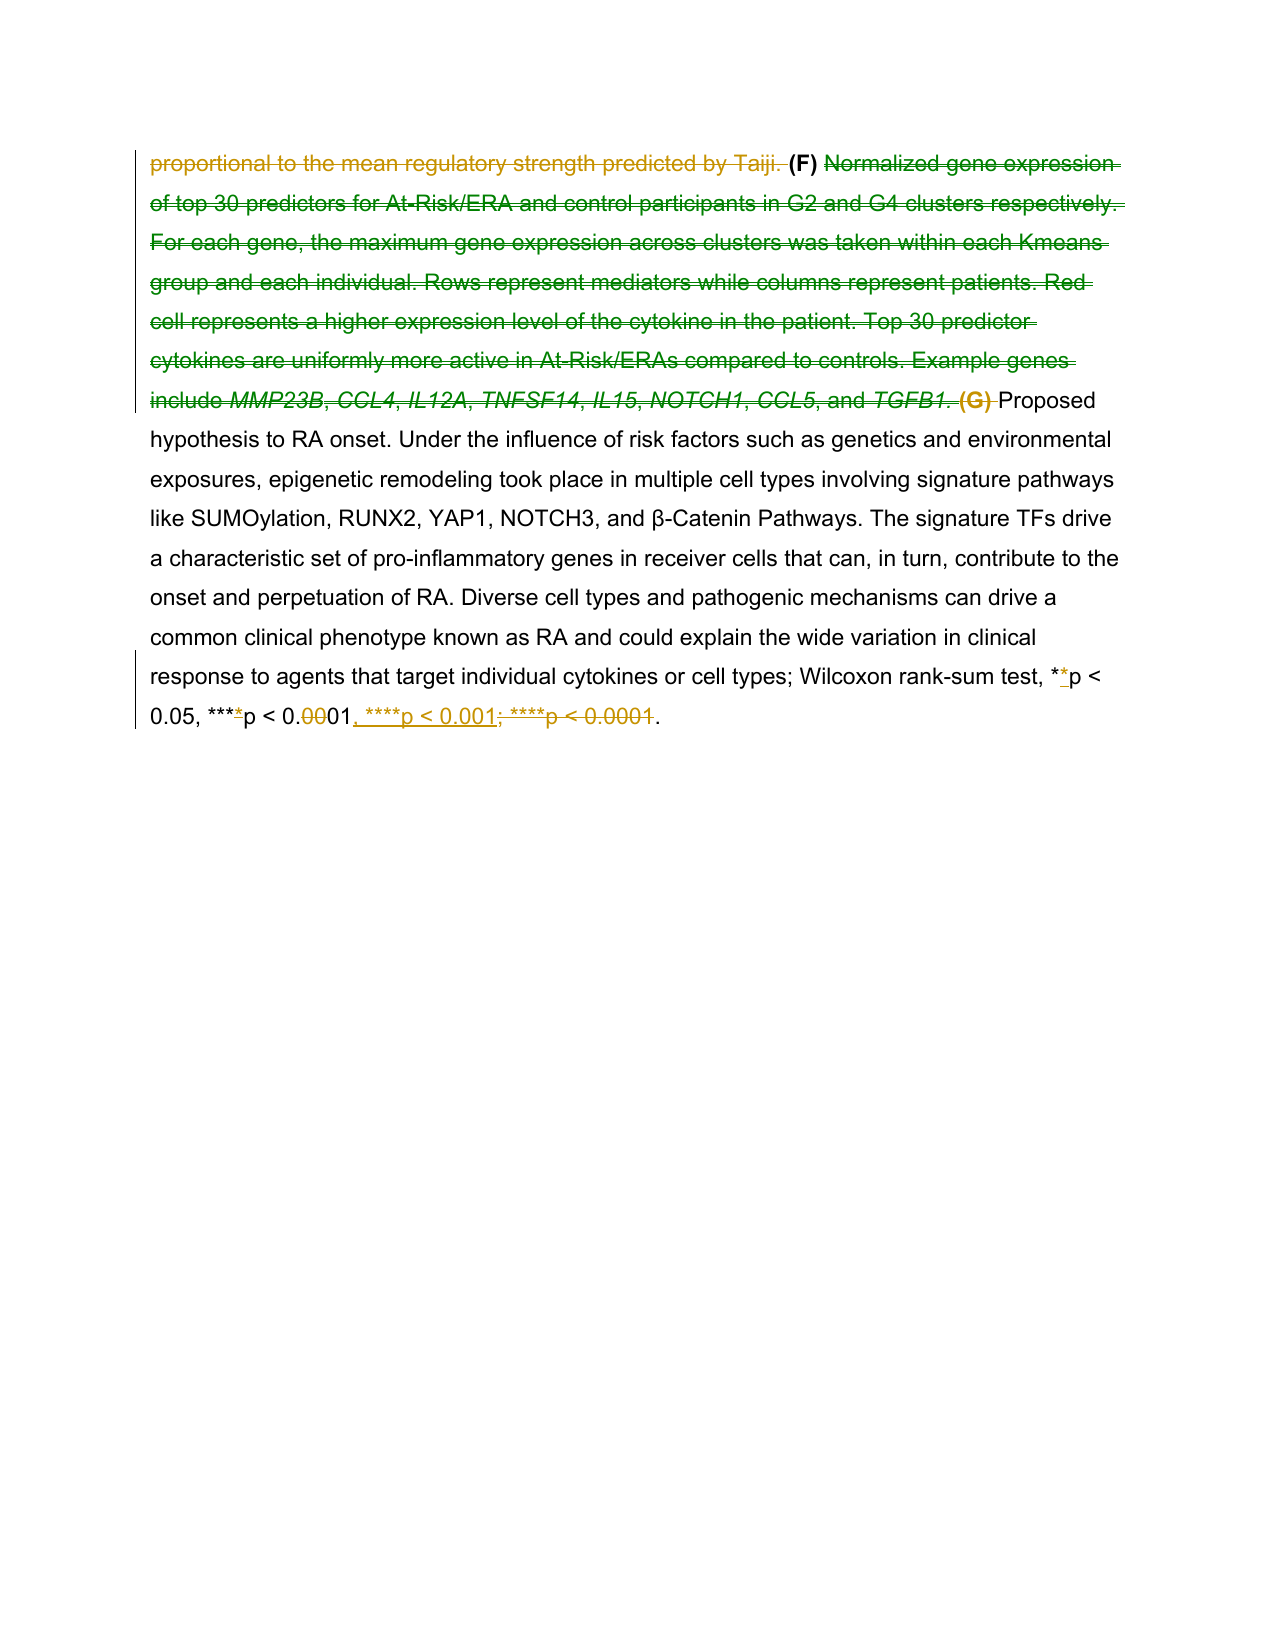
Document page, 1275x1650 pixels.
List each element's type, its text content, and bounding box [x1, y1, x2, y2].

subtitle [150, 150, 1125, 203]
